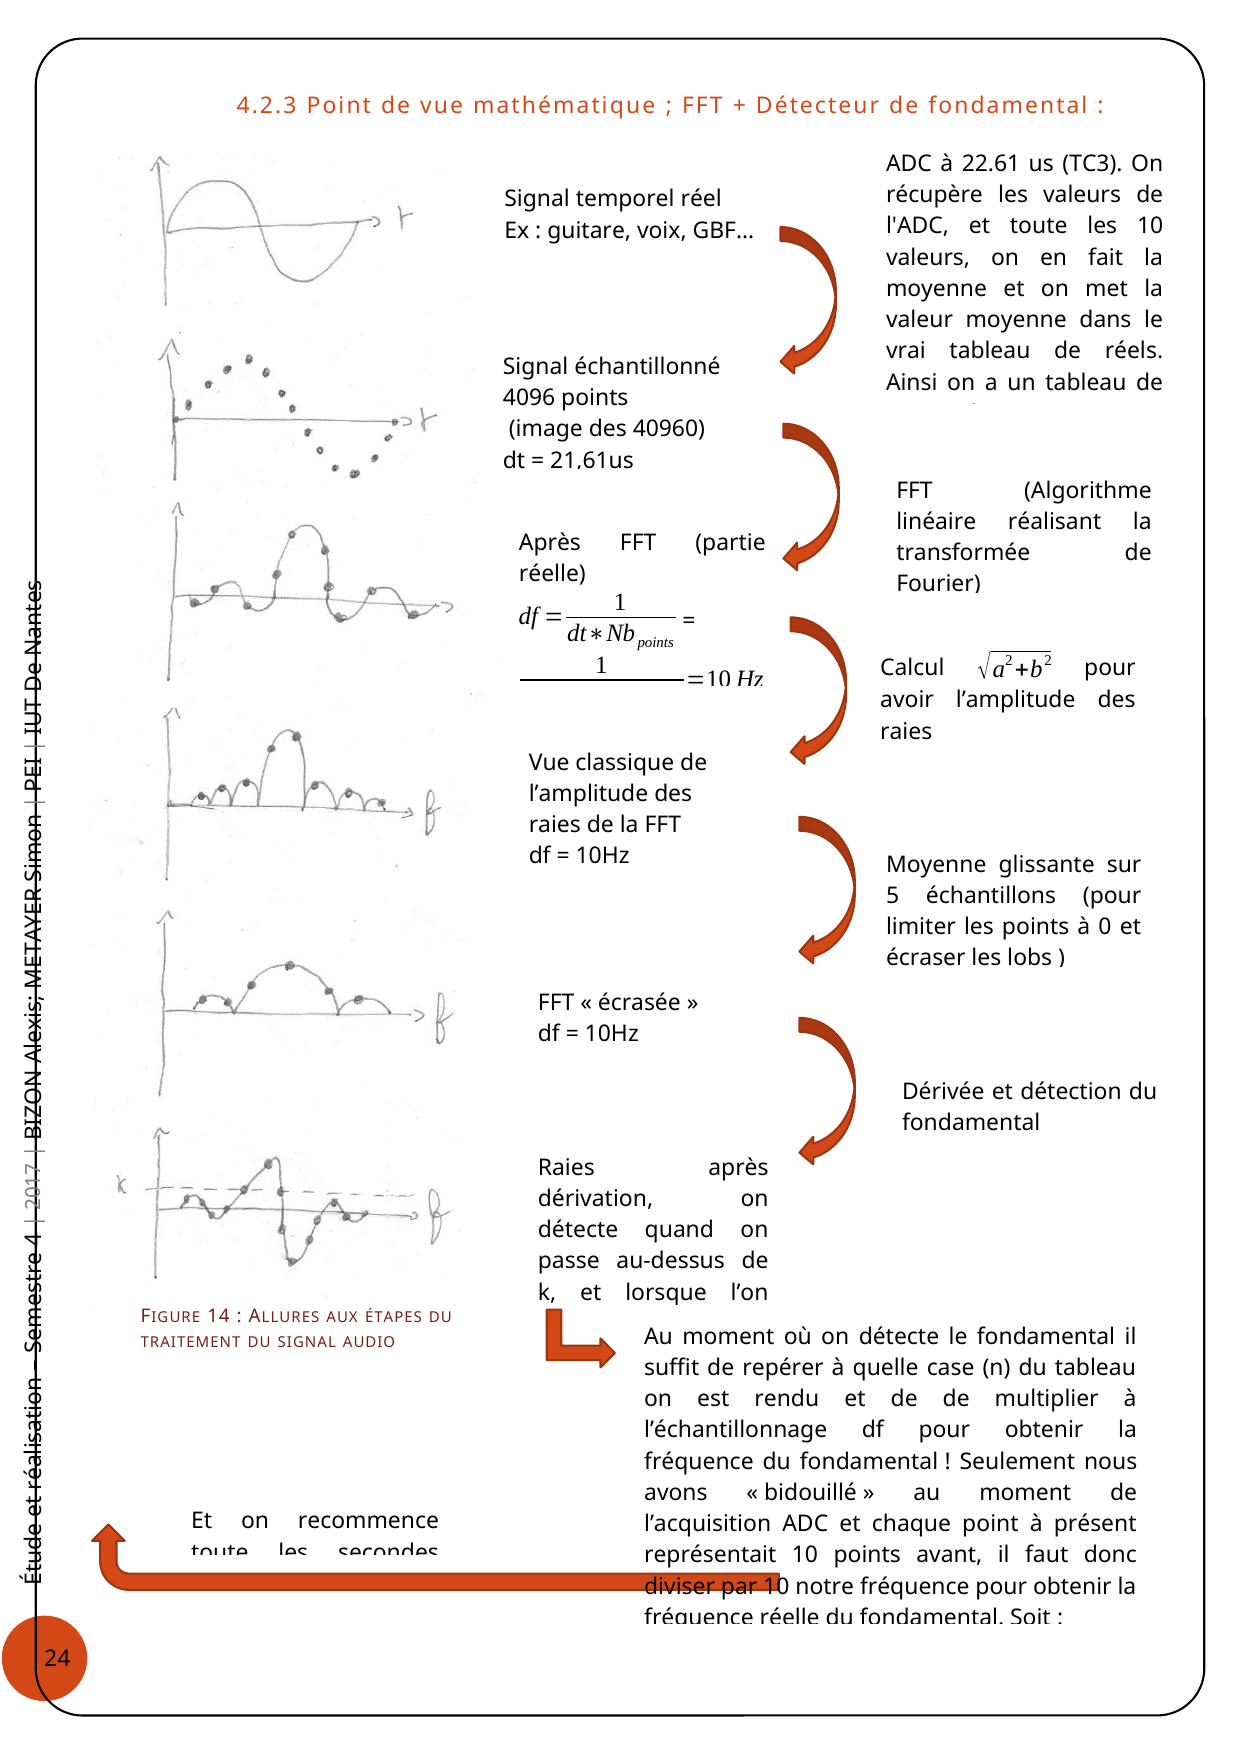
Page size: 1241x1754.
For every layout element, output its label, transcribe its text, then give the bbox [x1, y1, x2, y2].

subtitle 4.2.3 Point de vue mathématique ; FFT + Détecteur de fondamental : [236, 89, 1166, 120]
picture [88, 148, 505, 1306]
